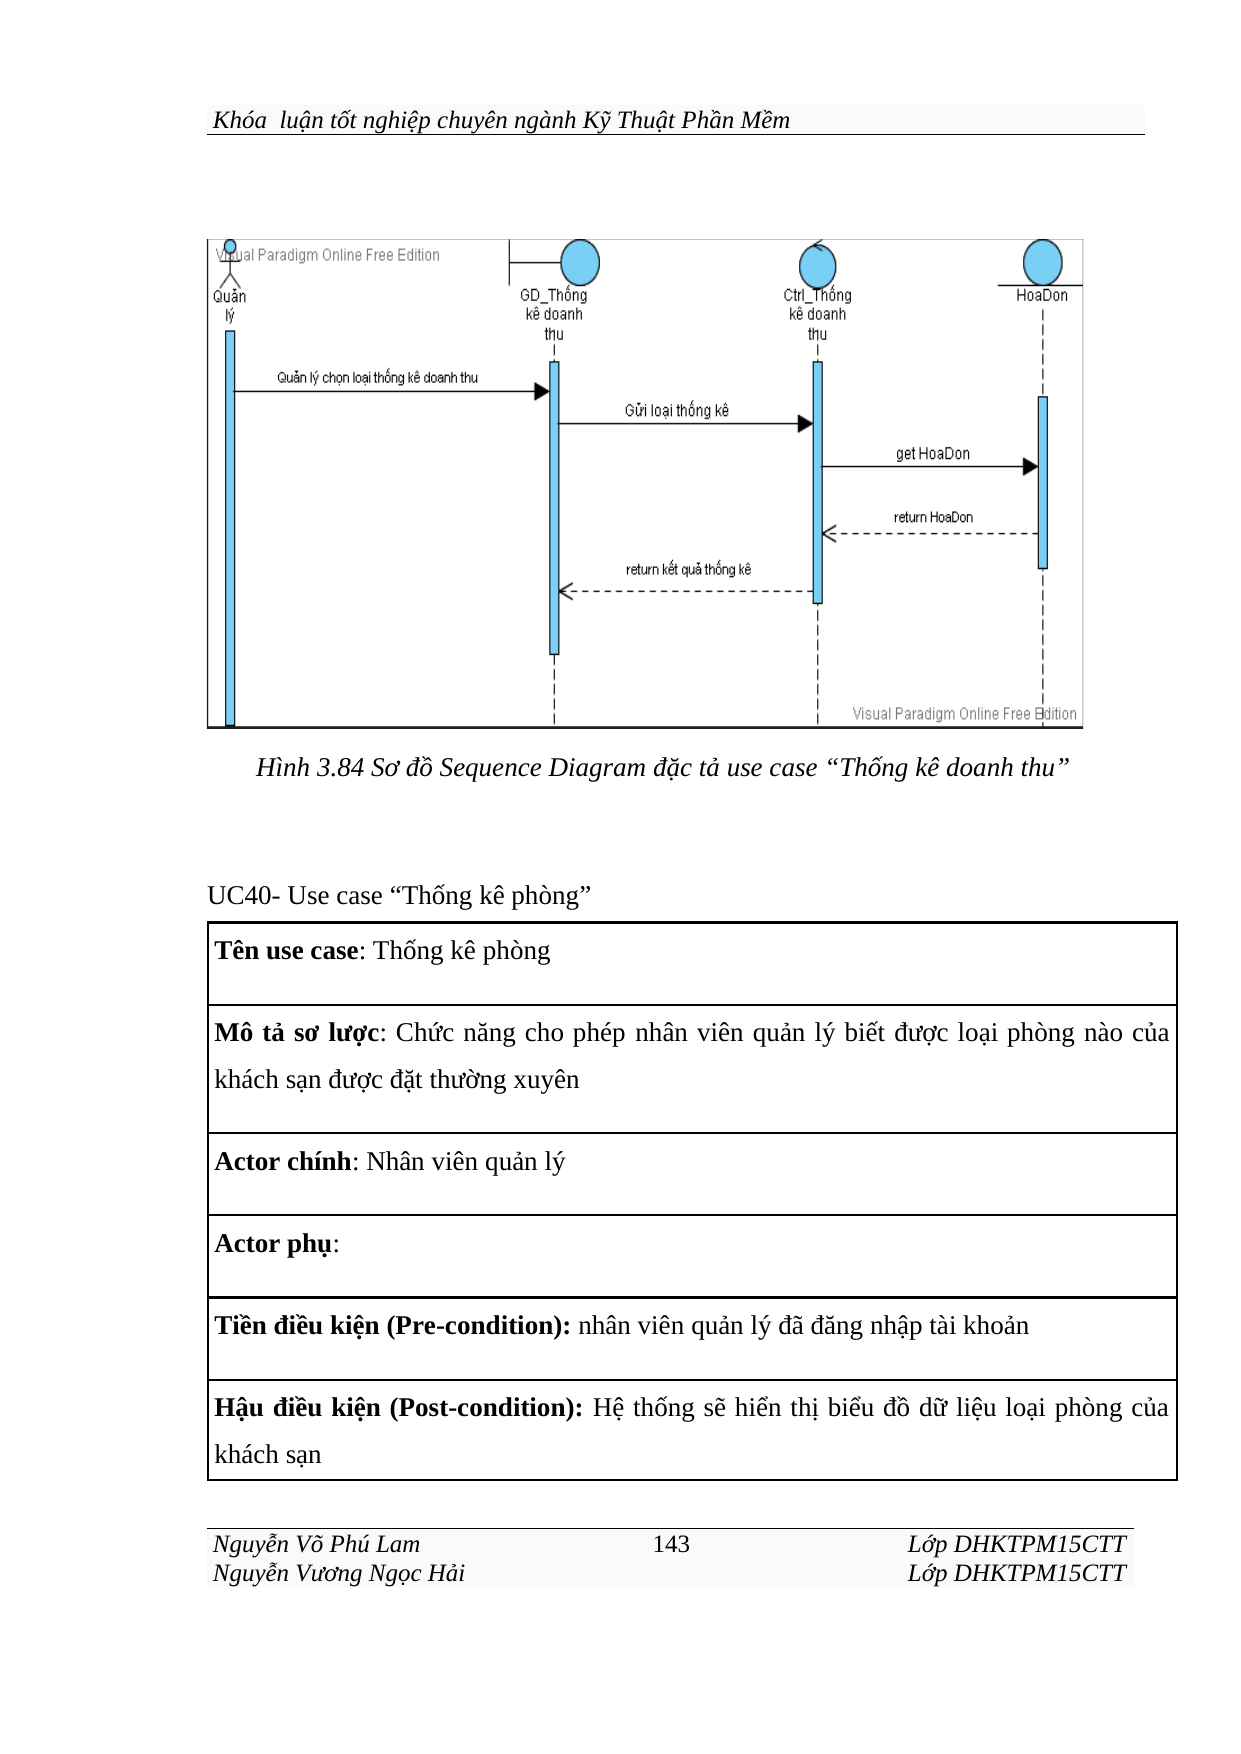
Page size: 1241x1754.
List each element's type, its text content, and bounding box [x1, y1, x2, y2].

subtitle UC40- Use case “Thống kê phòng” [207, 879, 1122, 911]
table_cell Hậu điều kiện (Post-condition): Hệ thống sẽ hiển thị biểu đồ dữ liệu loại phòng của khách sạn [209, 1381, 1176, 1479]
table_cell Mô tả sơ lược: Chức năng cho phép nhân viên quản lý biết được loại phòng nào của khách sạn được đặt thường xuyên [209, 1006, 1176, 1132]
table_cell Actor phụ: [209, 1216, 1176, 1296]
table_cell Tiền điều kiện (Pre-condition): nhân viên quản lý đã đăng nhập tài khoản [209, 1299, 1176, 1378]
table_cell Actor chính: Nhân viên quản lý [209, 1134, 1176, 1214]
table_header Tên use case: Thống kê phòng [209, 924, 1176, 1003]
